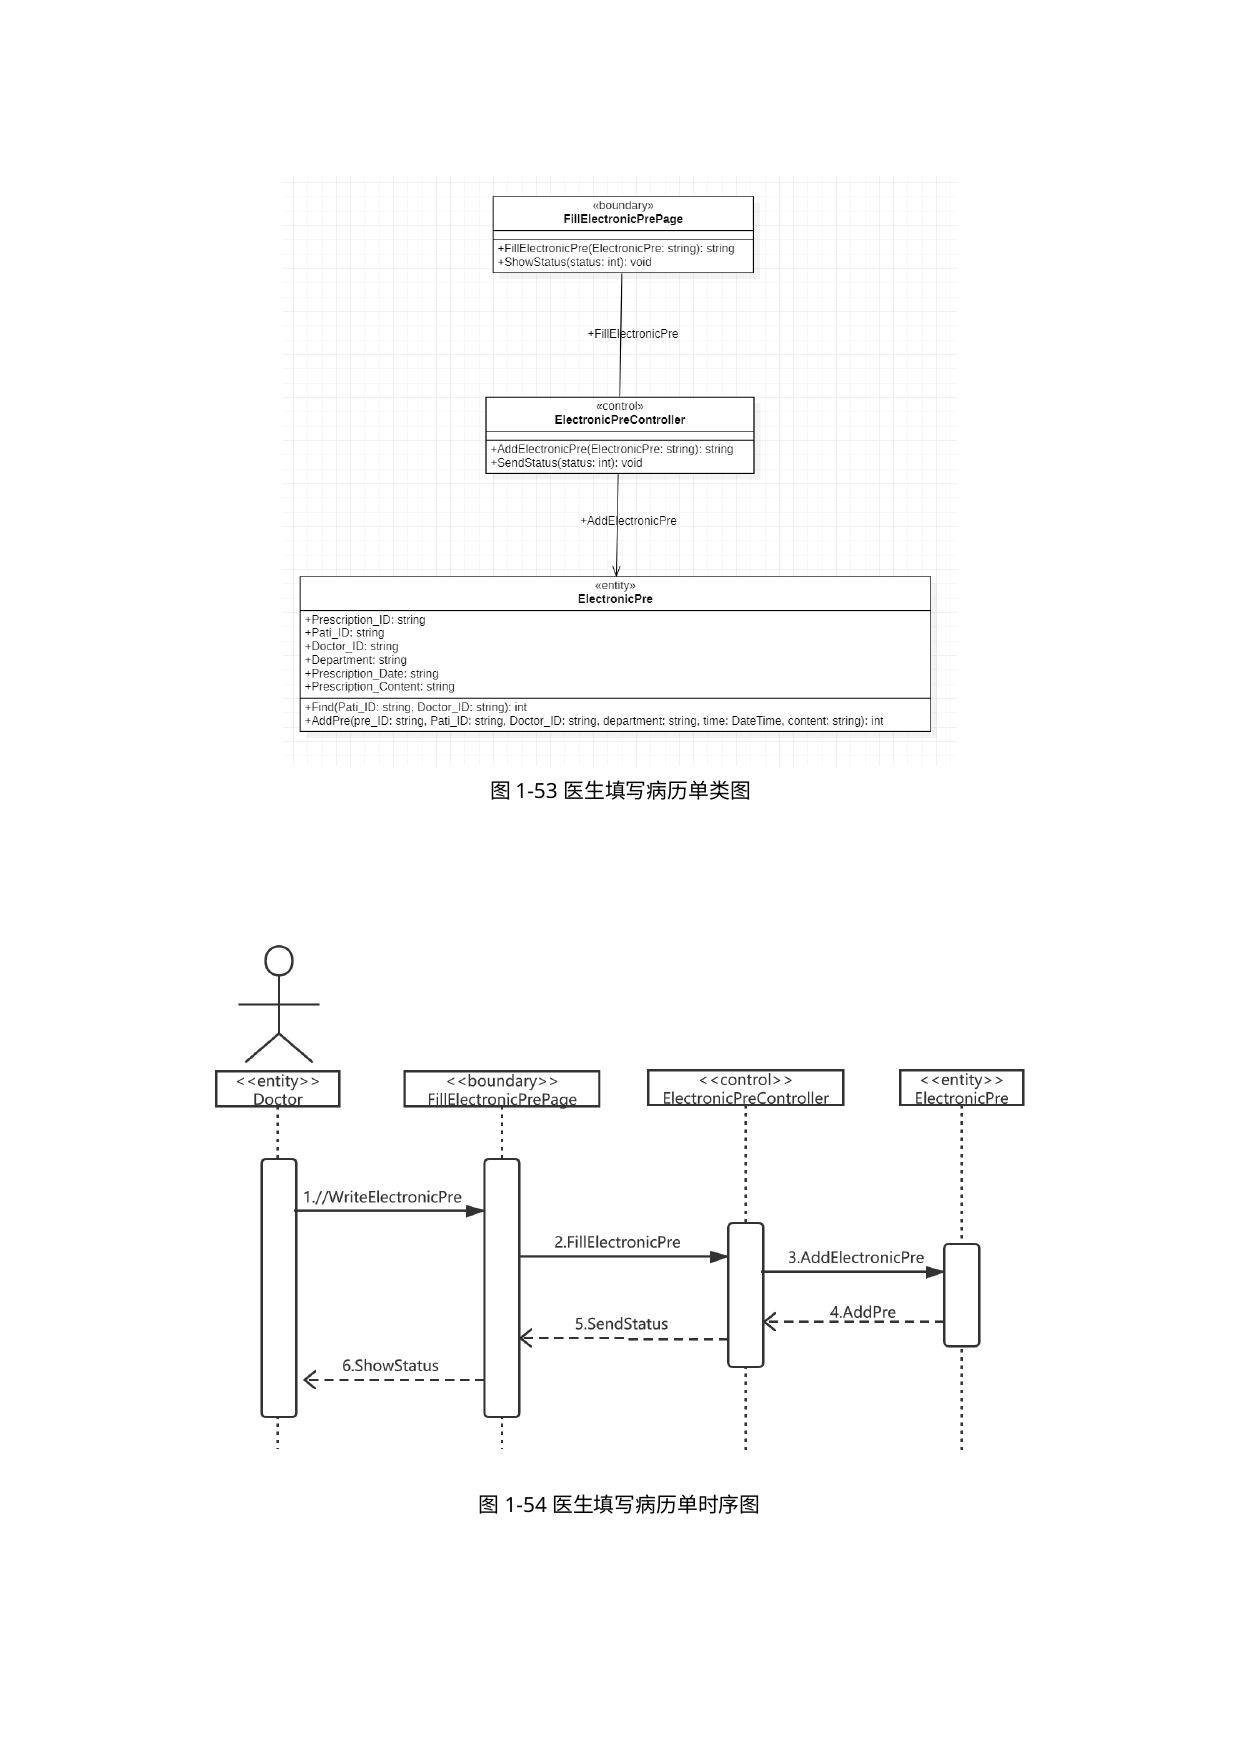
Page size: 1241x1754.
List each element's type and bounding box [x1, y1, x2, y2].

picture [187, 917, 1052, 1479]
picture [282, 176, 958, 766]
